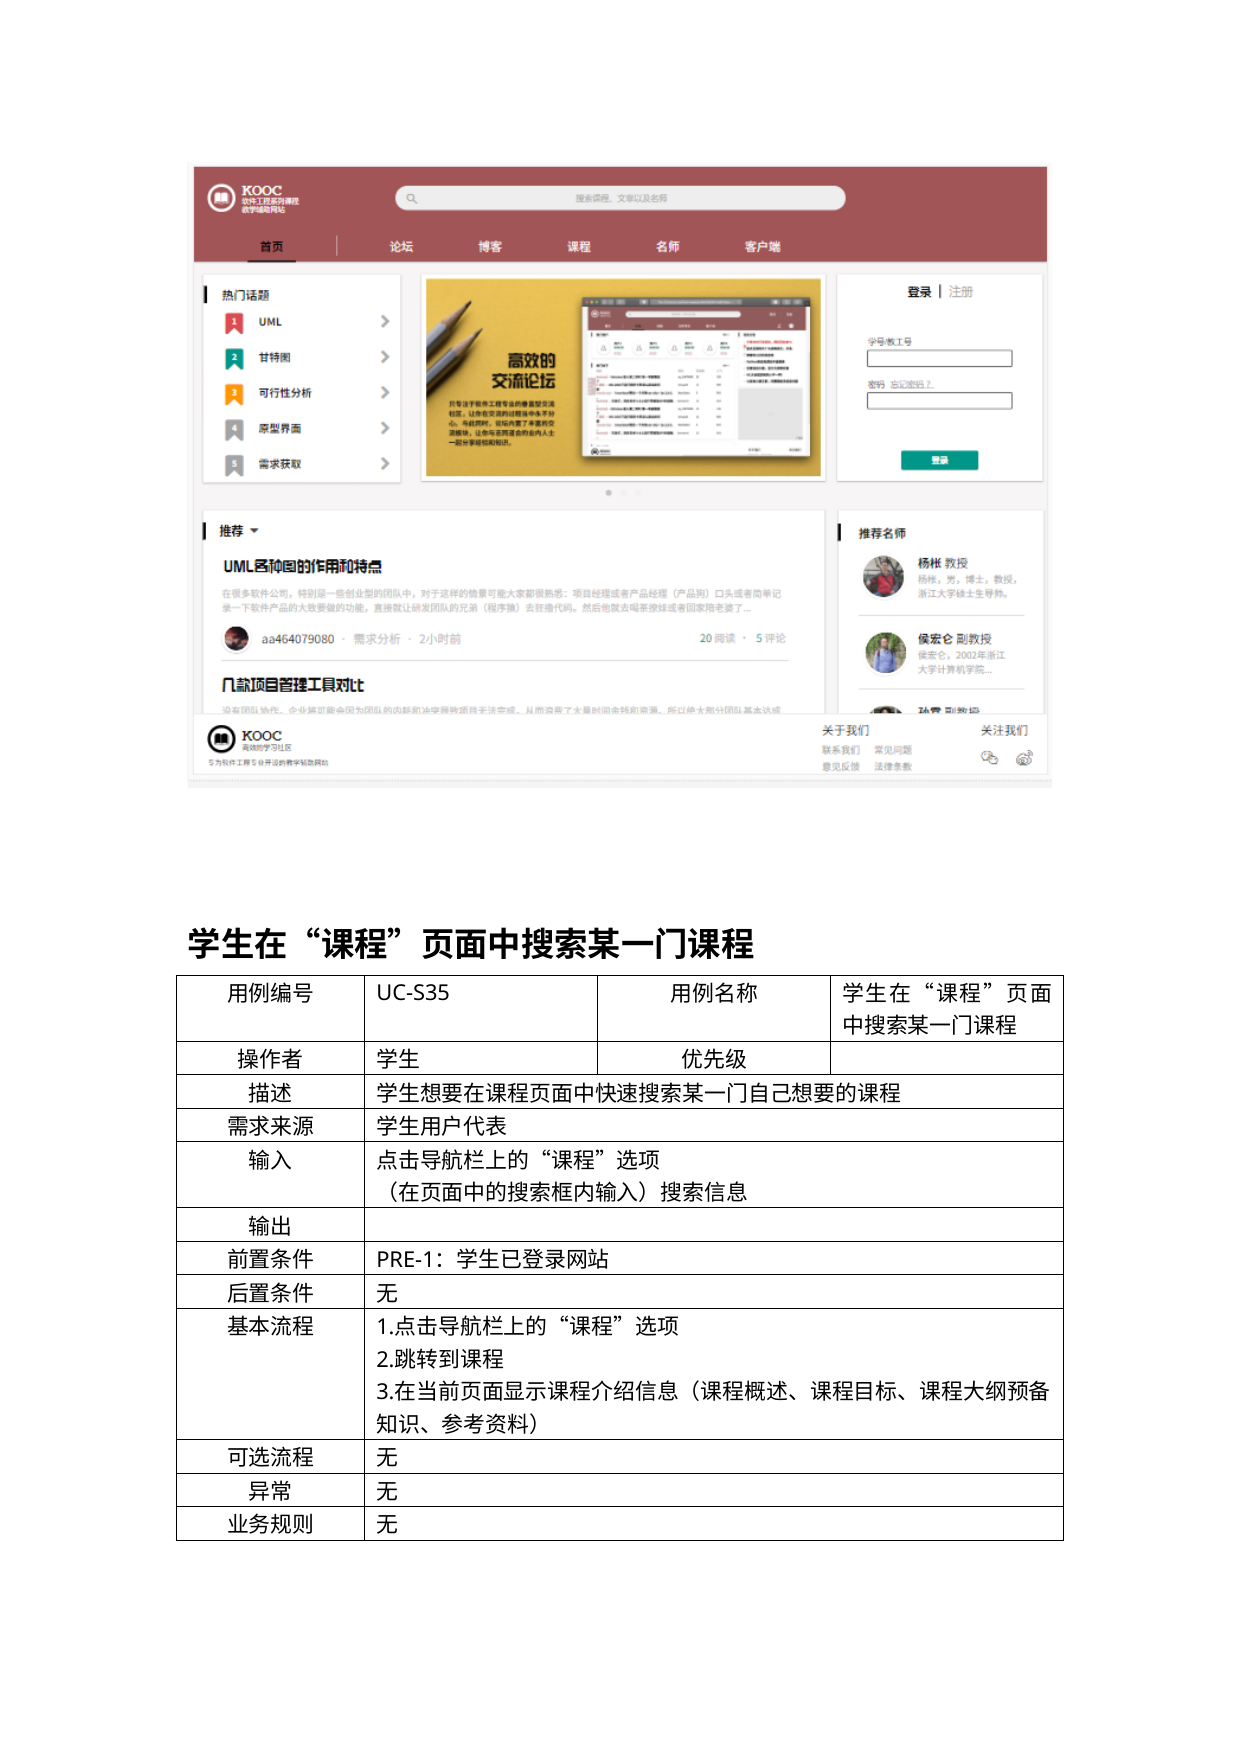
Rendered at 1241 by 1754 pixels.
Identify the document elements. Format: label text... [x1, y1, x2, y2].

picture [187, 162, 1053, 788]
table_header UC-S35 [365, 976, 597, 1041]
table_cell 优先级 [598, 1042, 830, 1074]
table_cell 输入 [177, 1142, 364, 1207]
table_cell 前置条件 [177, 1242, 364, 1274]
table_cell [365, 1208, 1063, 1241]
table_cell 异常 [177, 1474, 364, 1506]
table_cell 后置条件 [177, 1275, 364, 1308]
table_header 学生在“课程”页面中搜索某一门课程 [831, 976, 1063, 1041]
table_cell 无 [365, 1275, 1063, 1308]
table_cell 操作者 [177, 1042, 364, 1074]
table_cell 学生想要在课程页面中快速搜索某一门自己想要的课程 [365, 1075, 1063, 1108]
table_cell [831, 1042, 1063, 1074]
table_cell 基本流程 [177, 1309, 364, 1439]
table_header 用例编号 [177, 976, 364, 1041]
table_cell 无 [365, 1474, 1063, 1506]
table_cell 输出 [177, 1208, 364, 1241]
table_cell PRE-1：学生已登录网站 [365, 1242, 1063, 1274]
table_cell 无 [365, 1507, 1063, 1539]
list 学生在“课程”页面中搜索某一门课程 [187, 909, 1053, 974]
table_cell 学生 [365, 1042, 597, 1074]
table_header 用例名称 [598, 976, 830, 1041]
table_cell 可选流程 [177, 1440, 364, 1472]
table_cell 点击导航栏上的“课程”选项 （在页面中的搜索框内输入）搜索信息 [365, 1142, 1063, 1207]
table_cell 描述 [177, 1075, 364, 1108]
table_cell 需求来源 [177, 1109, 364, 1141]
table_cell 1.点击导航栏上的“课程”选项 2.跳转到课程 3.在当前页面显示课程介绍信息（课程概述、课程目标、课程大纲预备知识、参考资料） [365, 1309, 1063, 1439]
table_cell 无 [365, 1440, 1063, 1472]
table_cell 业务规则 [177, 1507, 364, 1539]
table_cell 学生用户代表 [365, 1109, 1063, 1141]
